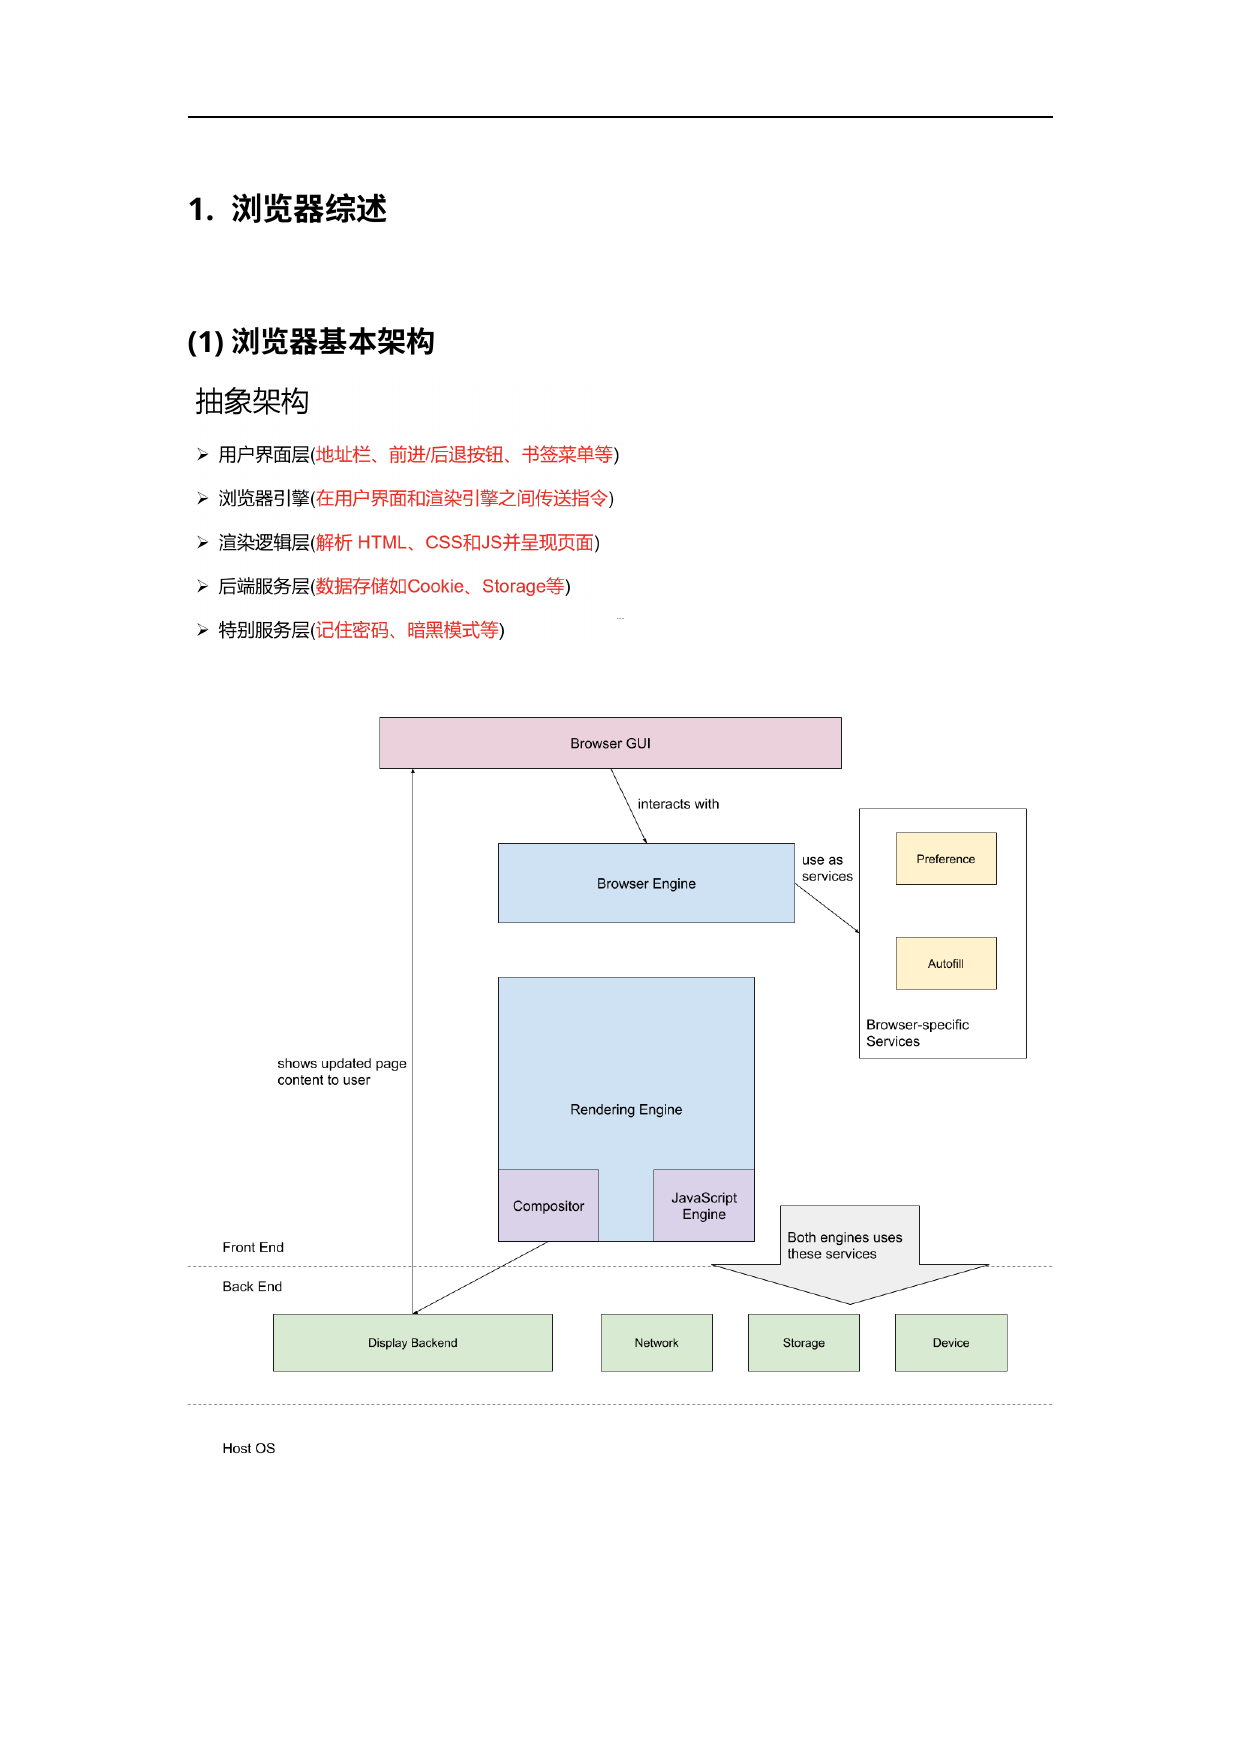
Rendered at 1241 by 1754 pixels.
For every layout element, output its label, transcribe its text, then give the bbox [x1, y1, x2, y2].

picture [187, 676, 1053, 1504]
picture [187, 378, 625, 647]
subtitle 浏览器基本架构 [187, 308, 1053, 373]
subtitle 浏览器综述 [187, 174, 1053, 239]
